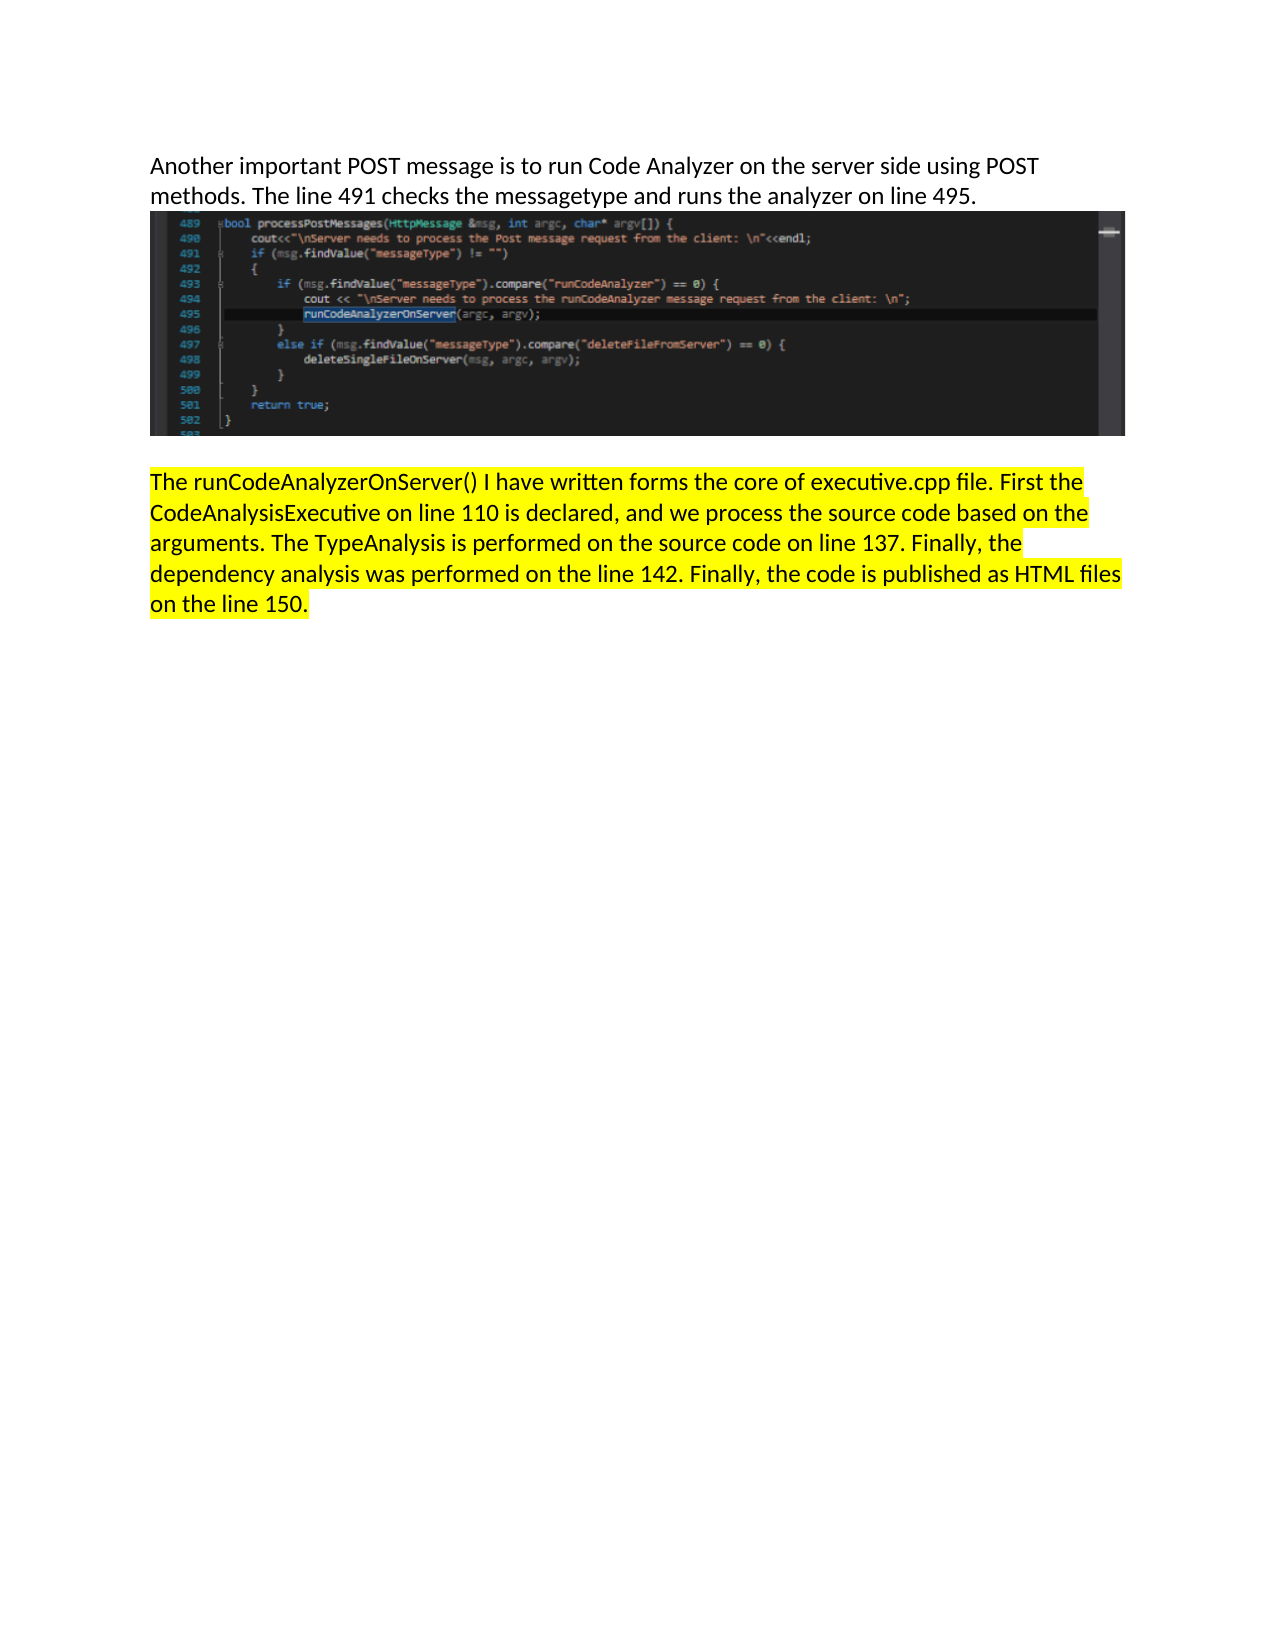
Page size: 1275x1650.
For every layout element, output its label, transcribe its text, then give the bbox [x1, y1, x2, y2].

picture [150, 211, 1125, 436]
text The runCodeAnalyzerOnServer() I have written forms the core of executive.cpp file. First the CodeAnalysisExecutive on line 110 is declared, and we process the source code based on the arguments. The TypeAnalysis is performed on the source code on line 137. Finally, the dependency analysis was performed on the line 142. Finally, the code is published as HTML files on the line 150. [309, 467, 1125, 619]
text Another important POST message is to run Code Analyzer on the server side using POST methods. The line 491 checks the messagetype and runs the analyzer on line 495. [150, 150, 1125, 211]
